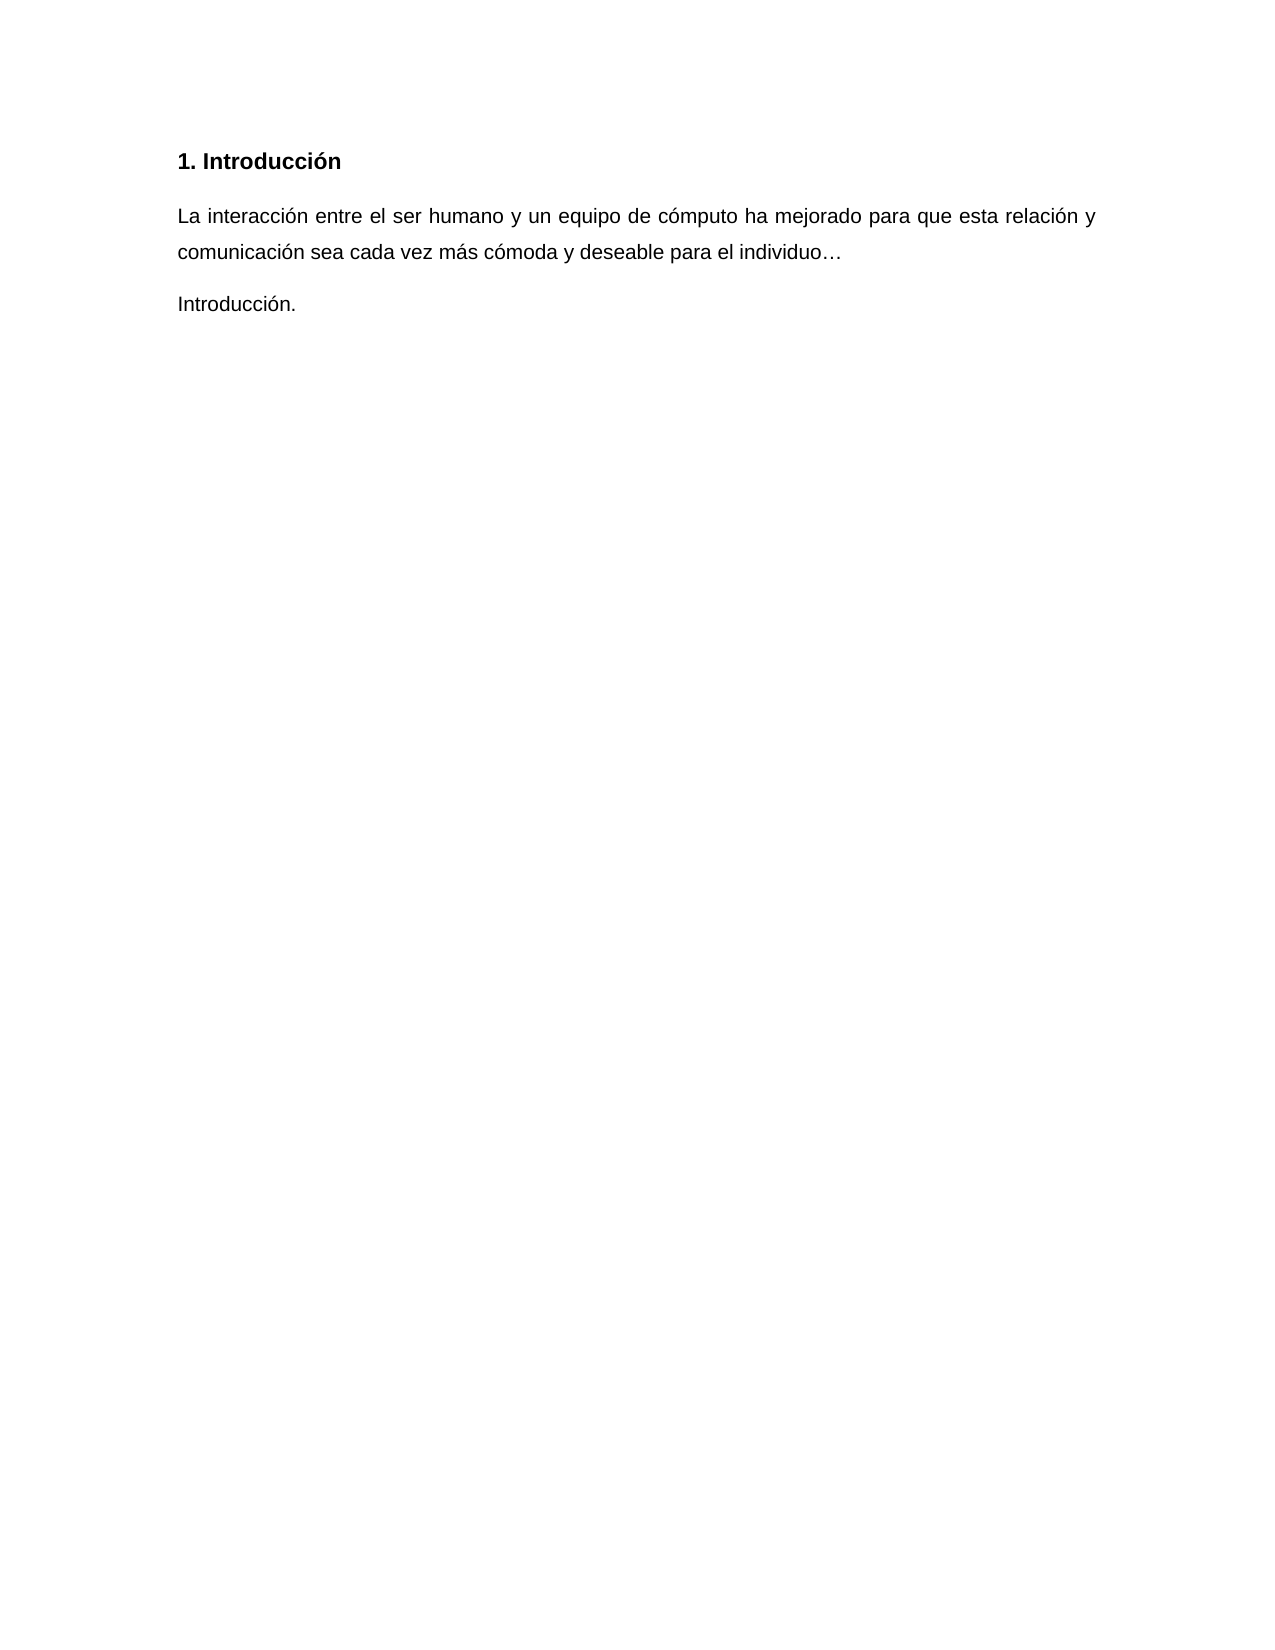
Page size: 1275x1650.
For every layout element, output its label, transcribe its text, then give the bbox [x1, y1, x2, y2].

text La interacción entre el ser humano y un equipo de cómputo ha mejorado para que esta relación y comunicación sea cada vez más cómoda y deseable para el individuo… [177, 204, 1098, 264]
text 1. Introducción [177, 148, 1098, 174]
text Introducción. [177, 292, 1098, 316]
